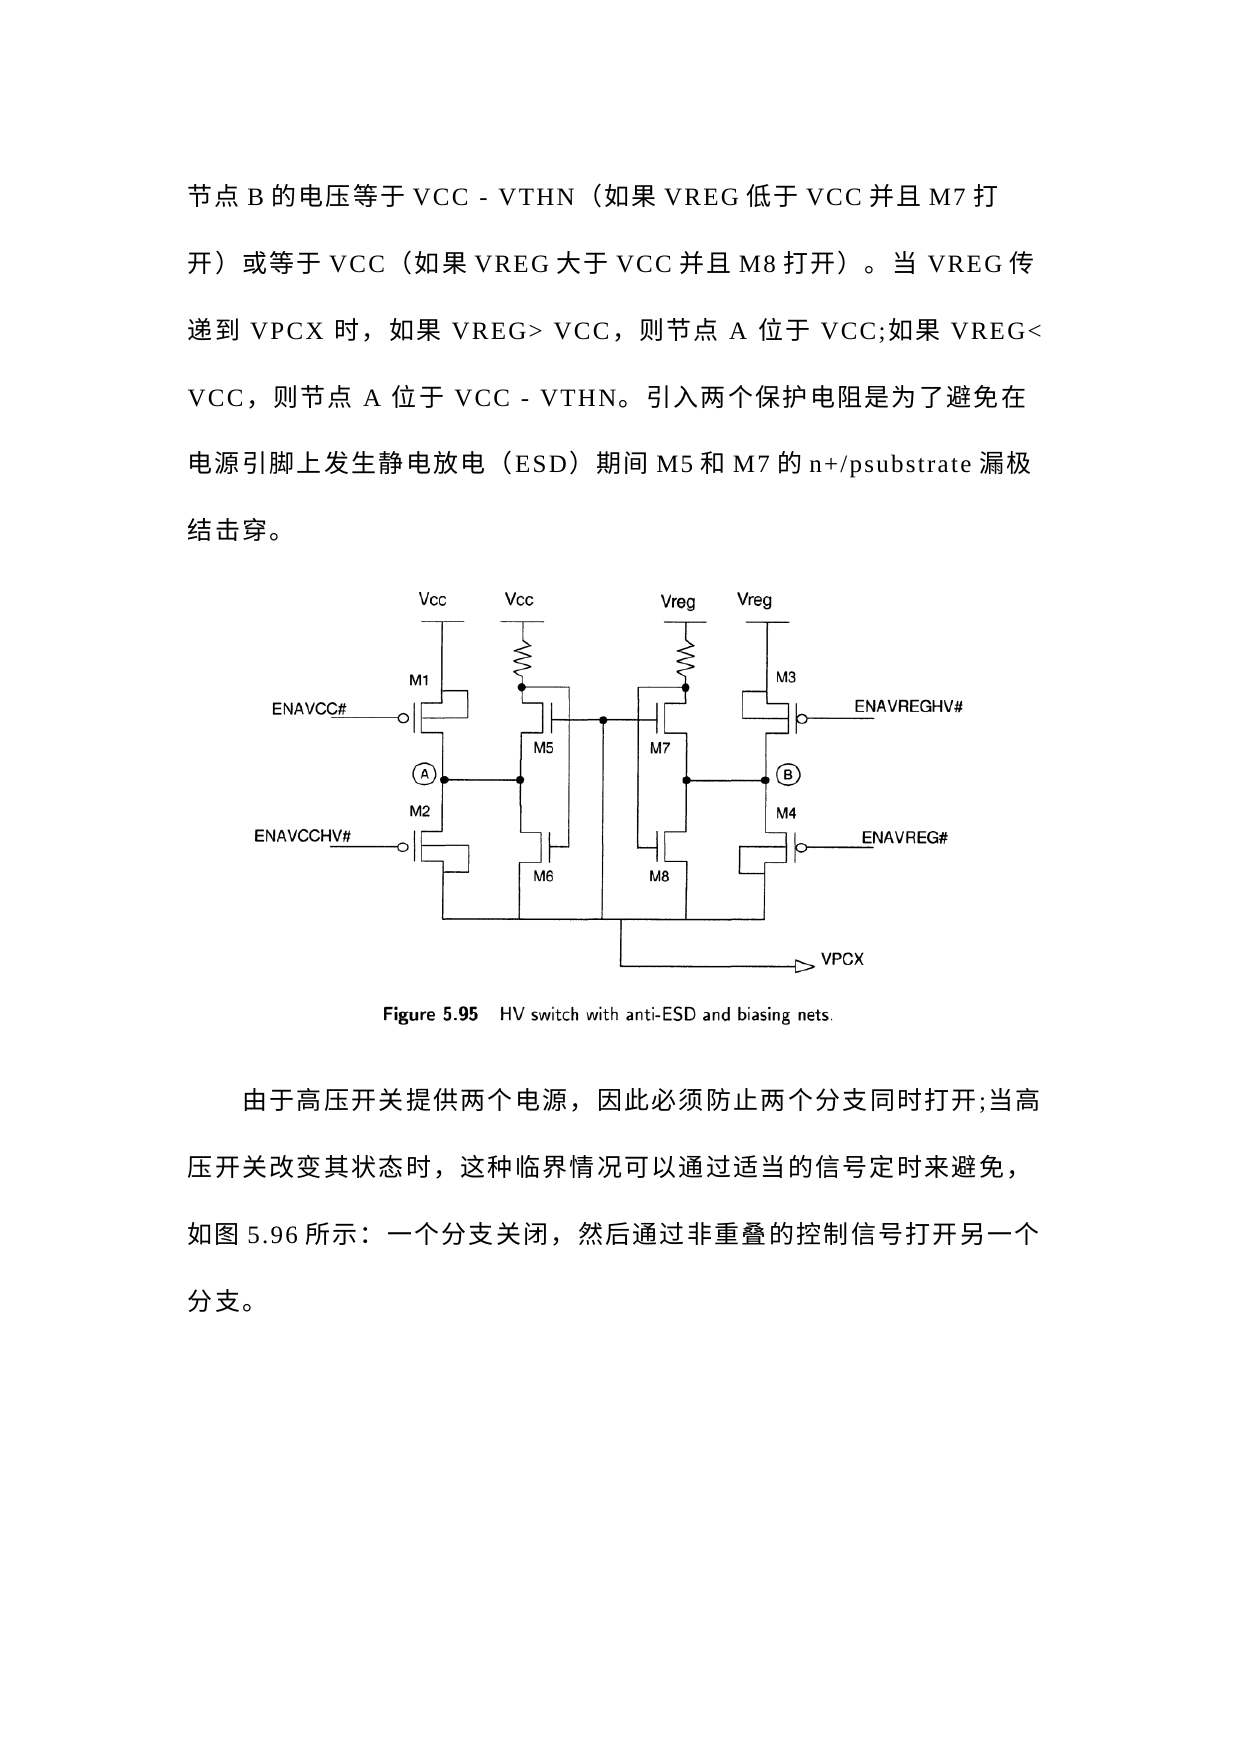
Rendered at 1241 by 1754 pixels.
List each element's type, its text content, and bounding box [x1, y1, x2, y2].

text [187, 162, 1042, 561]
picture [237, 579, 974, 1049]
text 由于高压开关提供两个电源，因此必须防止两个分支同时打开;当高压开关改变其状态时，这种临界情况可以通过适当的信号定时来避免，如图5.96所示：一个分支关闭，然后通过非重叠的控制信号打开另一个分支。 [187, 1066, 1042, 1332]
